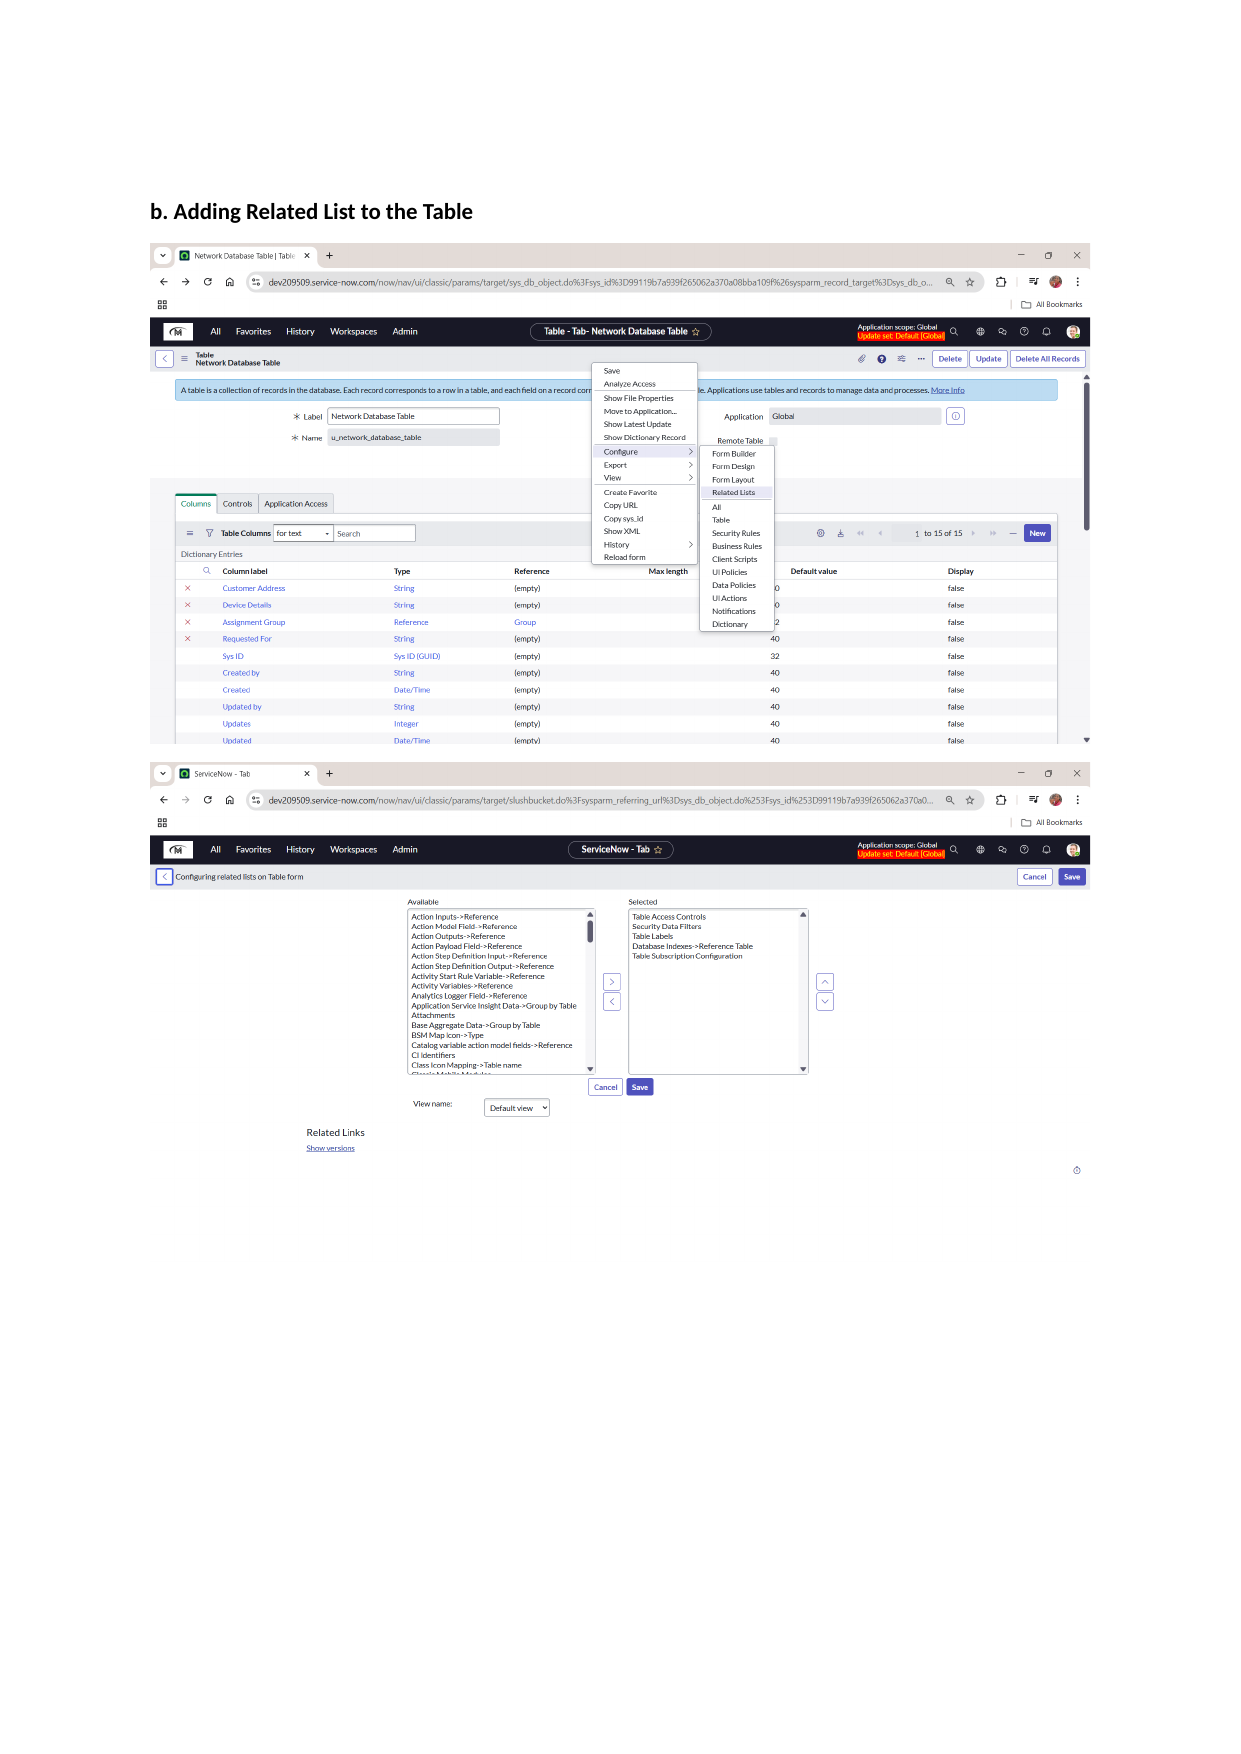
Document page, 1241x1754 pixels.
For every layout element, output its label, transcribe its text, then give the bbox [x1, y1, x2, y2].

text b. Adding Related List to the Table [150, 197, 1090, 225]
picture [150, 243, 1091, 744]
picture [150, 762, 1091, 1262]
